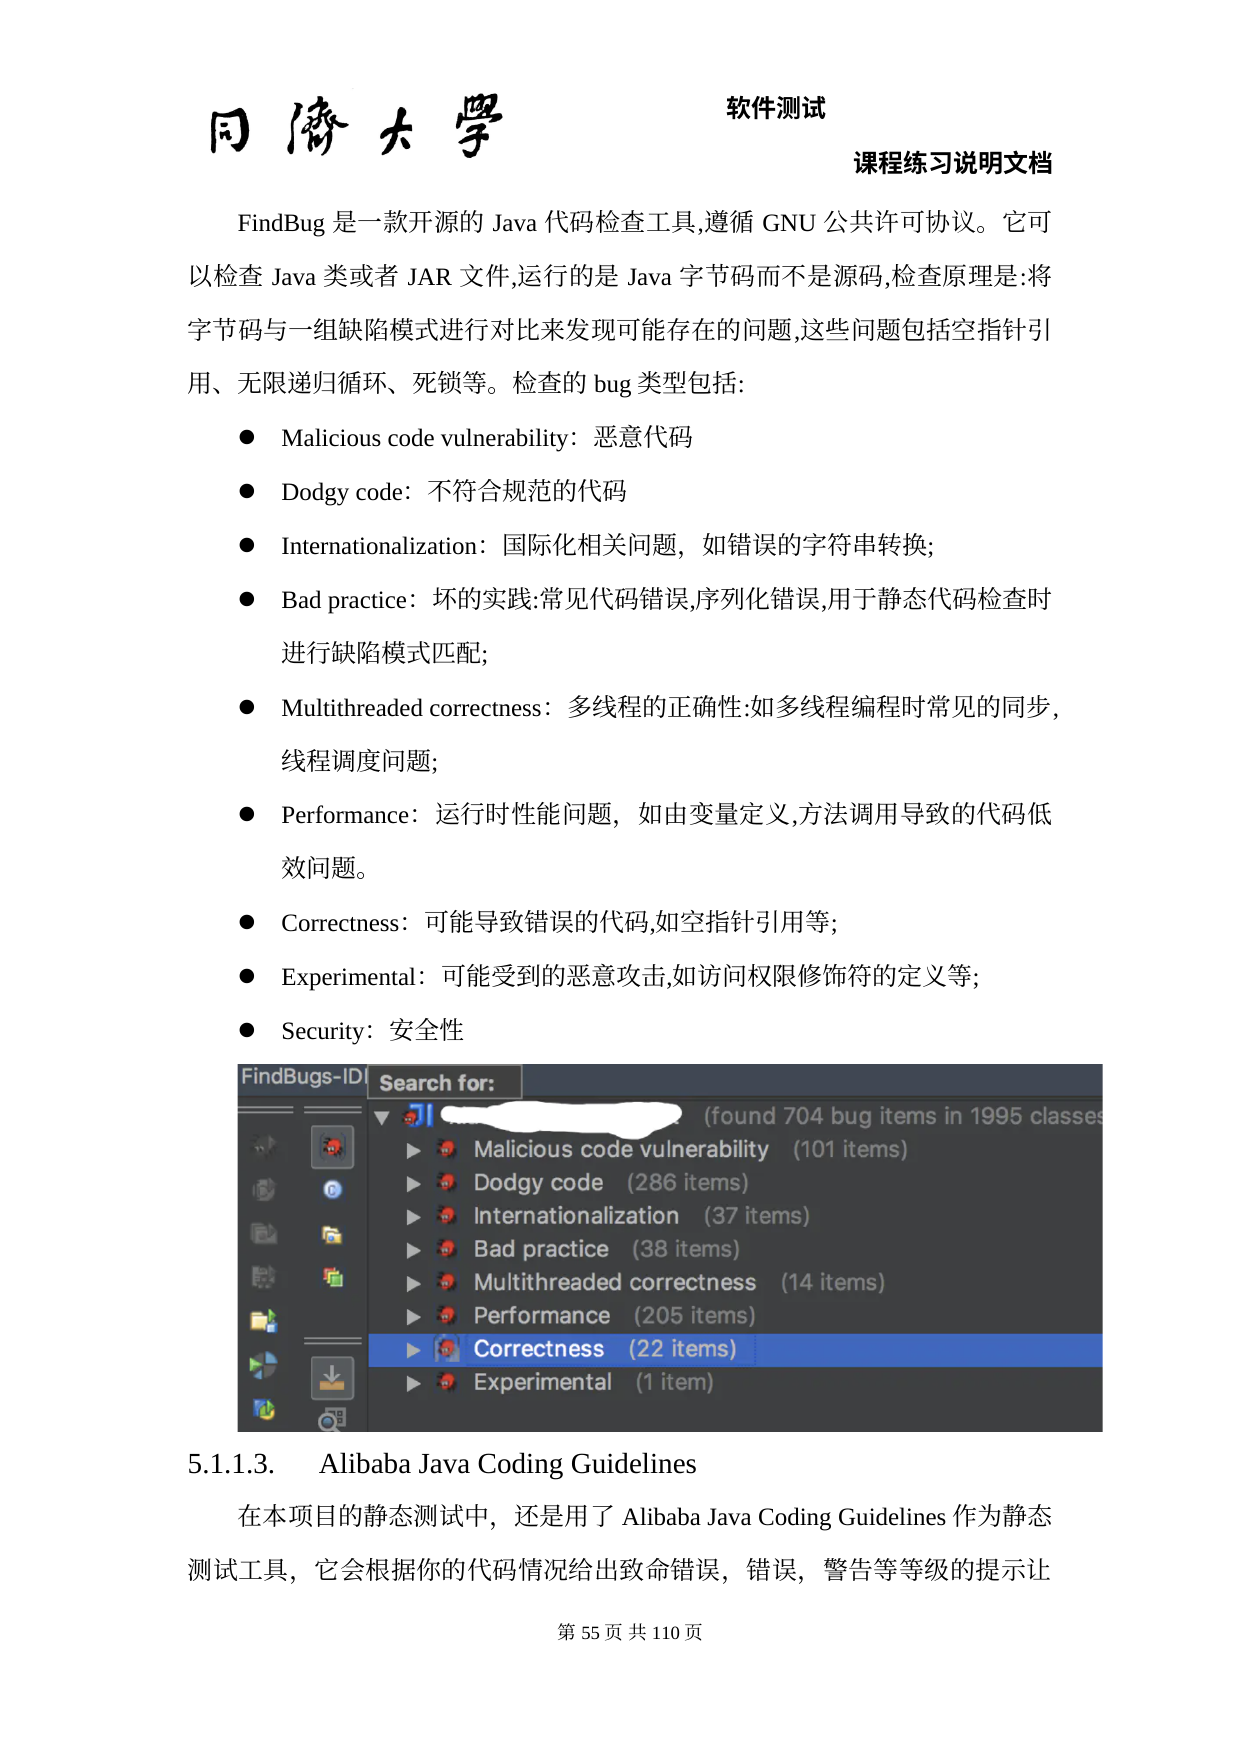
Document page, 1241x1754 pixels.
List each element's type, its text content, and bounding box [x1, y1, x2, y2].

picture [237, 1064, 1103, 1432]
list Internationalization：国际化相关问题，如错误的字符串转换; [237, 526, 1053, 562]
list Experimental：可能受到的恶意攻击,如访问权限修饰符的定义等; [237, 957, 1053, 992]
list Performance：运行时性能问题，如由变量定义,方法调用导致的代码低效问题。 [237, 795, 1053, 885]
list Correctness：可能导致错误的代码,如空指针引用等; [237, 903, 1053, 939]
list Multithreaded correctness：多线程的正确性:如多线程编程时常见的同步,线程调度问题; [237, 687, 1053, 777]
list Malicious code vulnerability：恶意代码 [237, 418, 1053, 454]
list Security：安全性 [237, 1010, 1053, 1046]
list Bad practice：坏的实践:常见代码错误,序列化错误,用于静态代码检查时进行缺陷模式匹配; [237, 579, 1053, 669]
picture [188, 86, 520, 165]
list Dodgy code：不符合规范的代码 [237, 472, 1053, 508]
subtitle Alibaba Java Coding Guidelines [187, 1446, 1053, 1480]
text FindBug 是一款开源的 Java 代码检查工具,遵循 GNU 公共许可协议。它可以检查 Java 类或者 JAR 文件,运行的是 Java 字节码而不是源码,检查原理是:将字节码与一组缺陷模式进行对比来发现可能存在的问题,这些问题包括空指针引用、无限递归循环、死锁等。检查的 bug 类型包括: [187, 203, 1053, 400]
